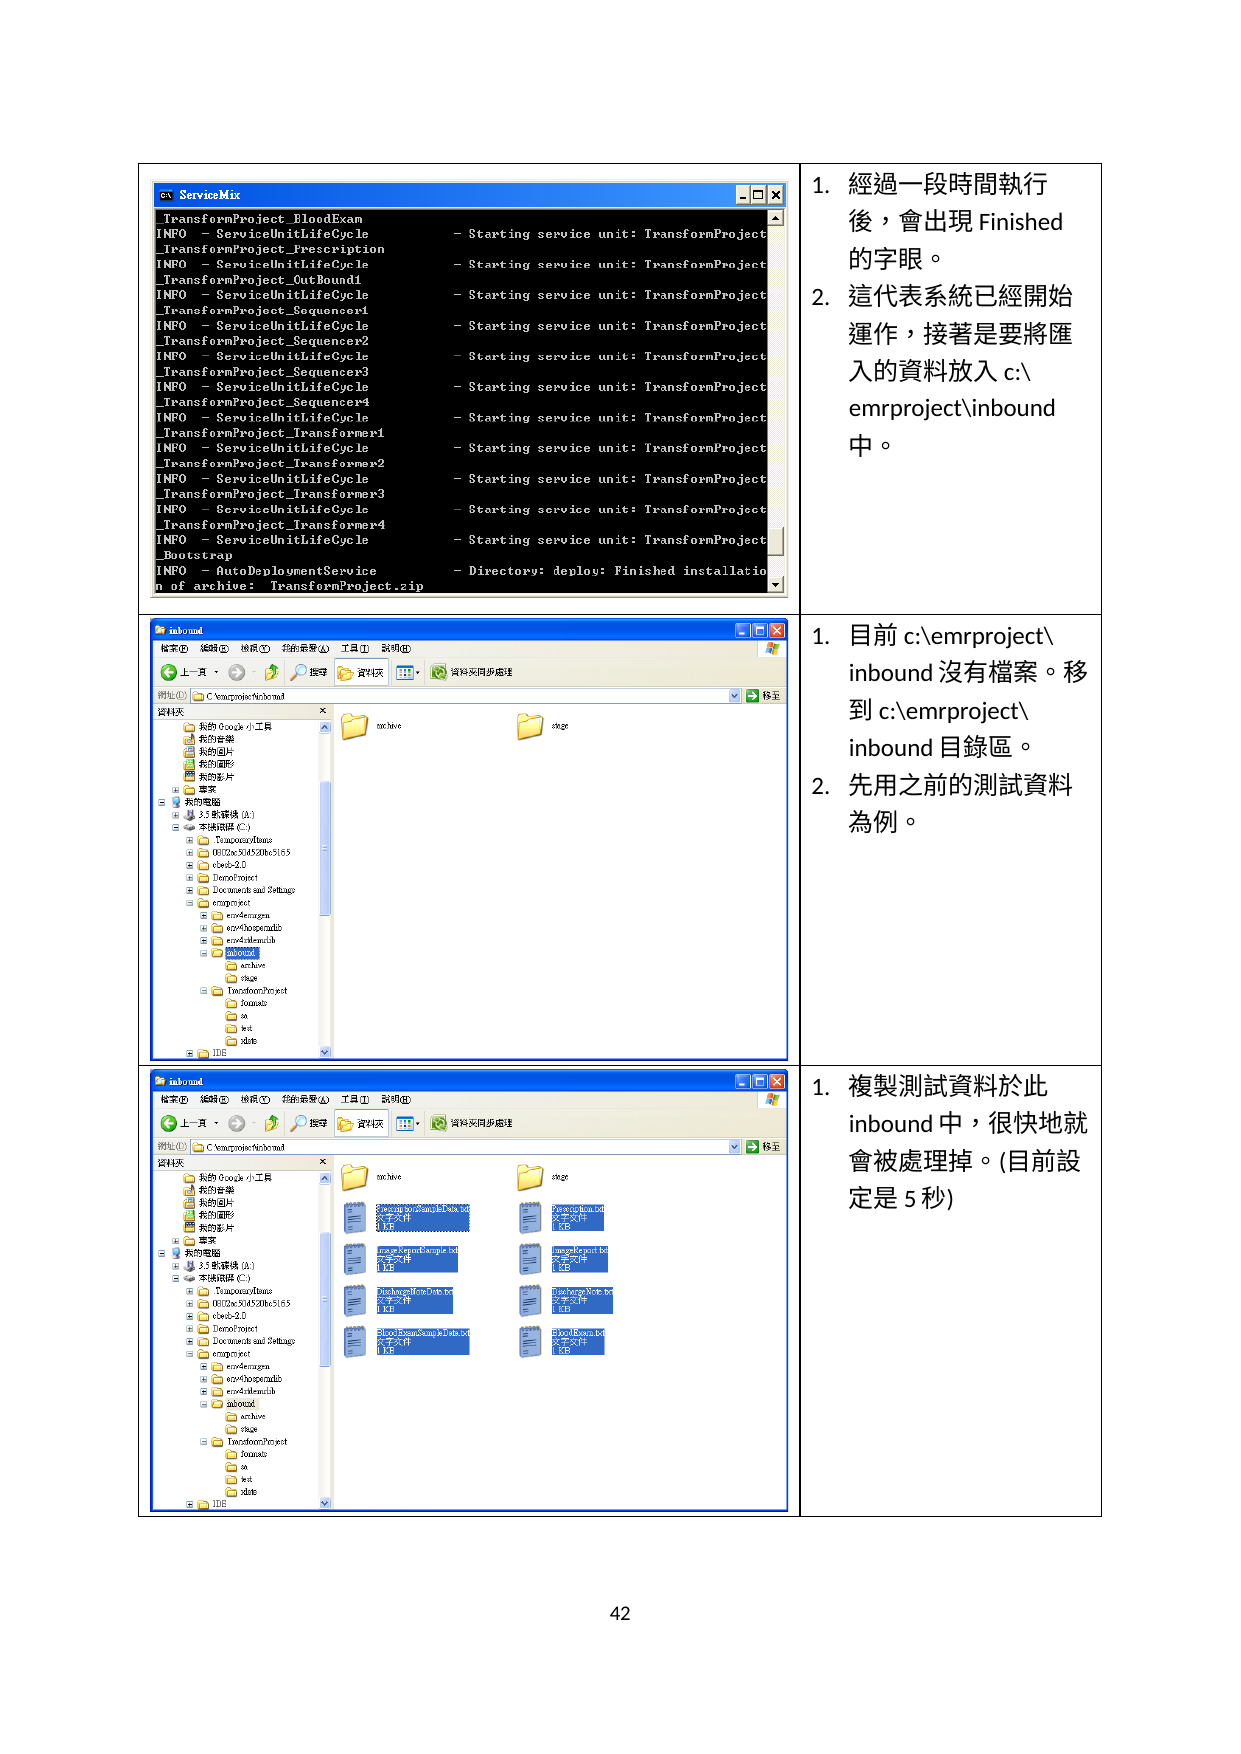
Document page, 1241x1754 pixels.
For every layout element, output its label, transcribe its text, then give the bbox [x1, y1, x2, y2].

table_cell [139, 164, 799, 613]
table_cell 目前c:\emrproject\inbound沒有檔案。移到c:\emrproject\inbound目錄區。 先用之前的測試資料為例。 [801, 615, 1101, 1064]
picture [150, 179, 789, 598]
table_cell 經過一段時間執行後，會出現Finished的字眼。 這代表系統已經開始運作，接著是要將匯入的資料放入c:\emrproject\inbound中。 [801, 164, 1101, 613]
picture [150, 618, 789, 1061]
table_cell 複製測試資料於此inbound中，很快地就會被處理掉。(目前設定是5秒) [801, 1066, 1101, 1516]
picture [150, 1069, 789, 1512]
table_cell [139, 615, 799, 1064]
table_cell [139, 1066, 799, 1516]
